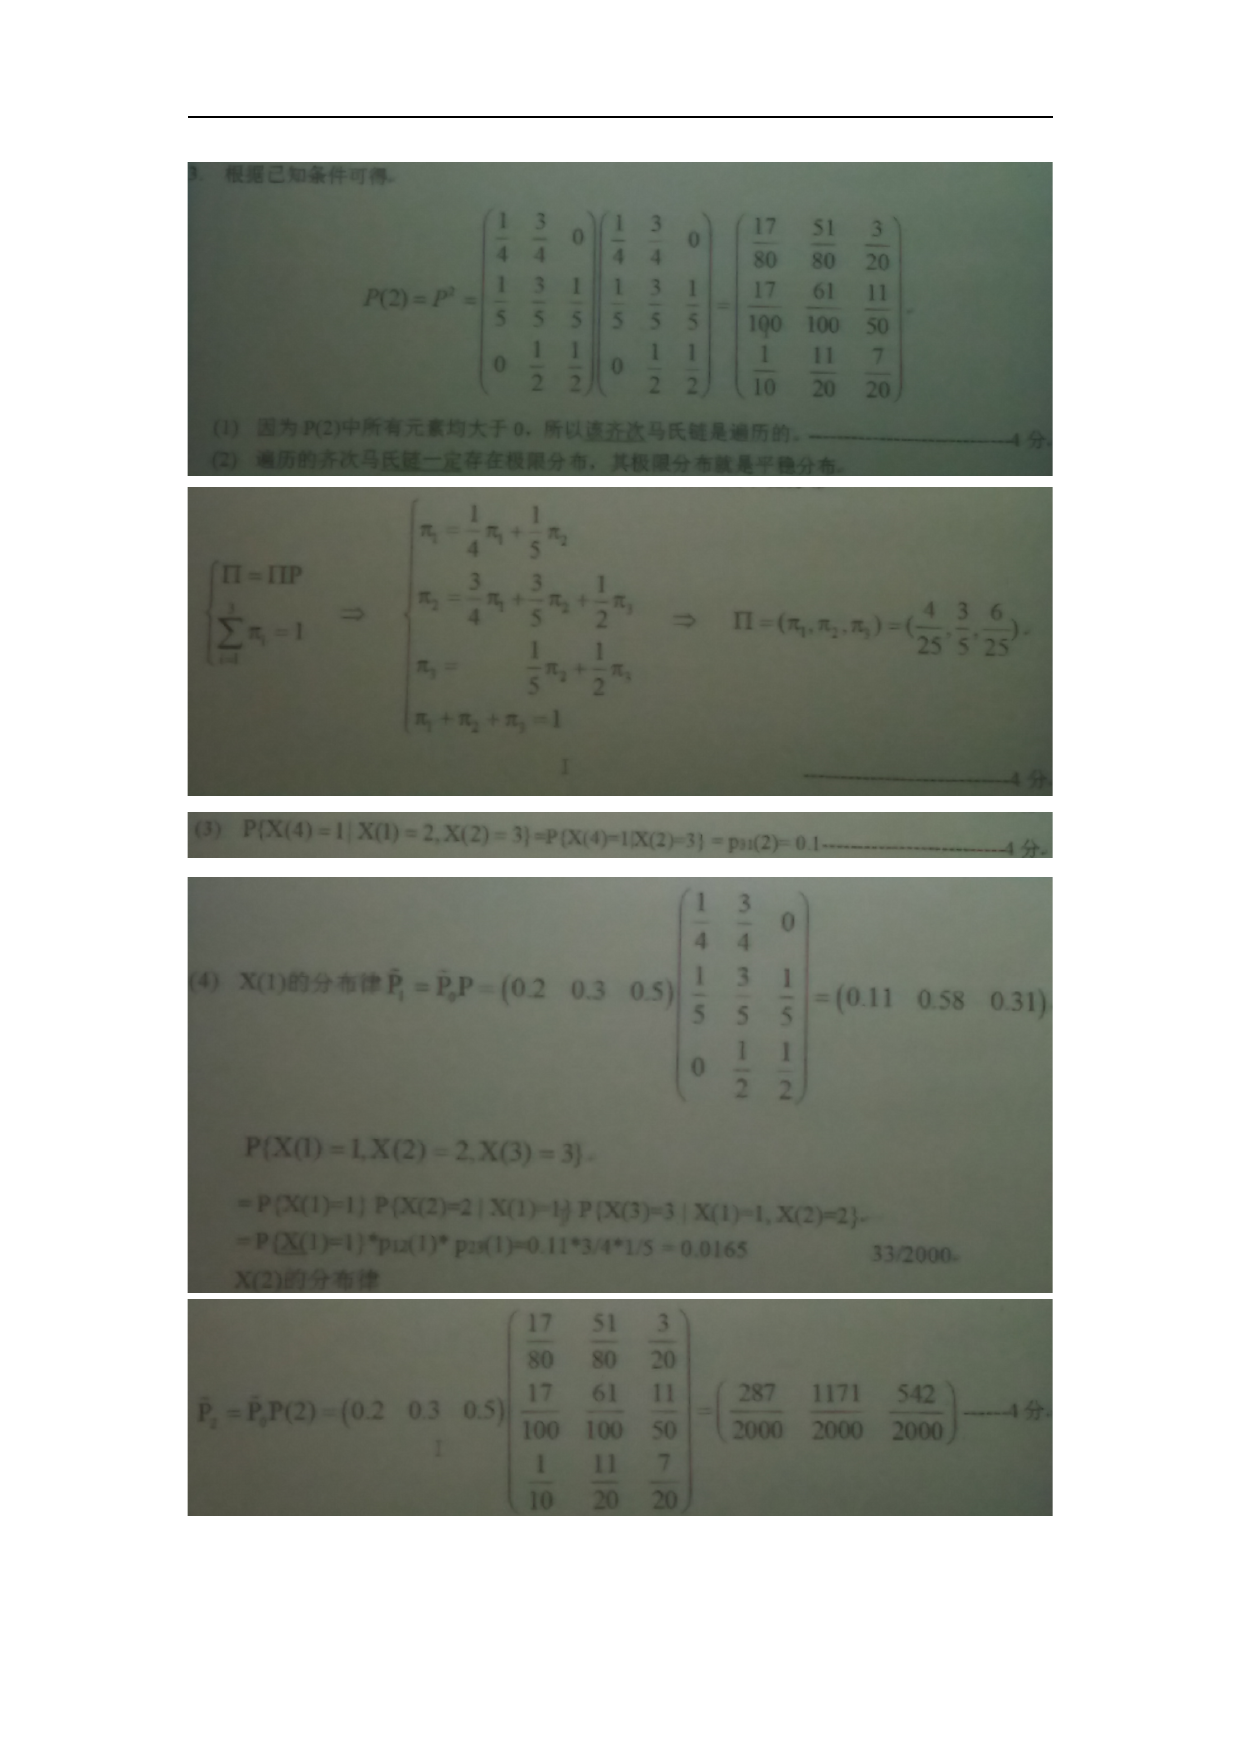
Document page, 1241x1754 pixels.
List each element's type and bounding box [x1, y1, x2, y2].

picture [187, 487, 1053, 796]
picture [187, 877, 1053, 1293]
picture [187, 812, 1053, 858]
picture [187, 1299, 1053, 1516]
picture [187, 162, 1053, 476]
